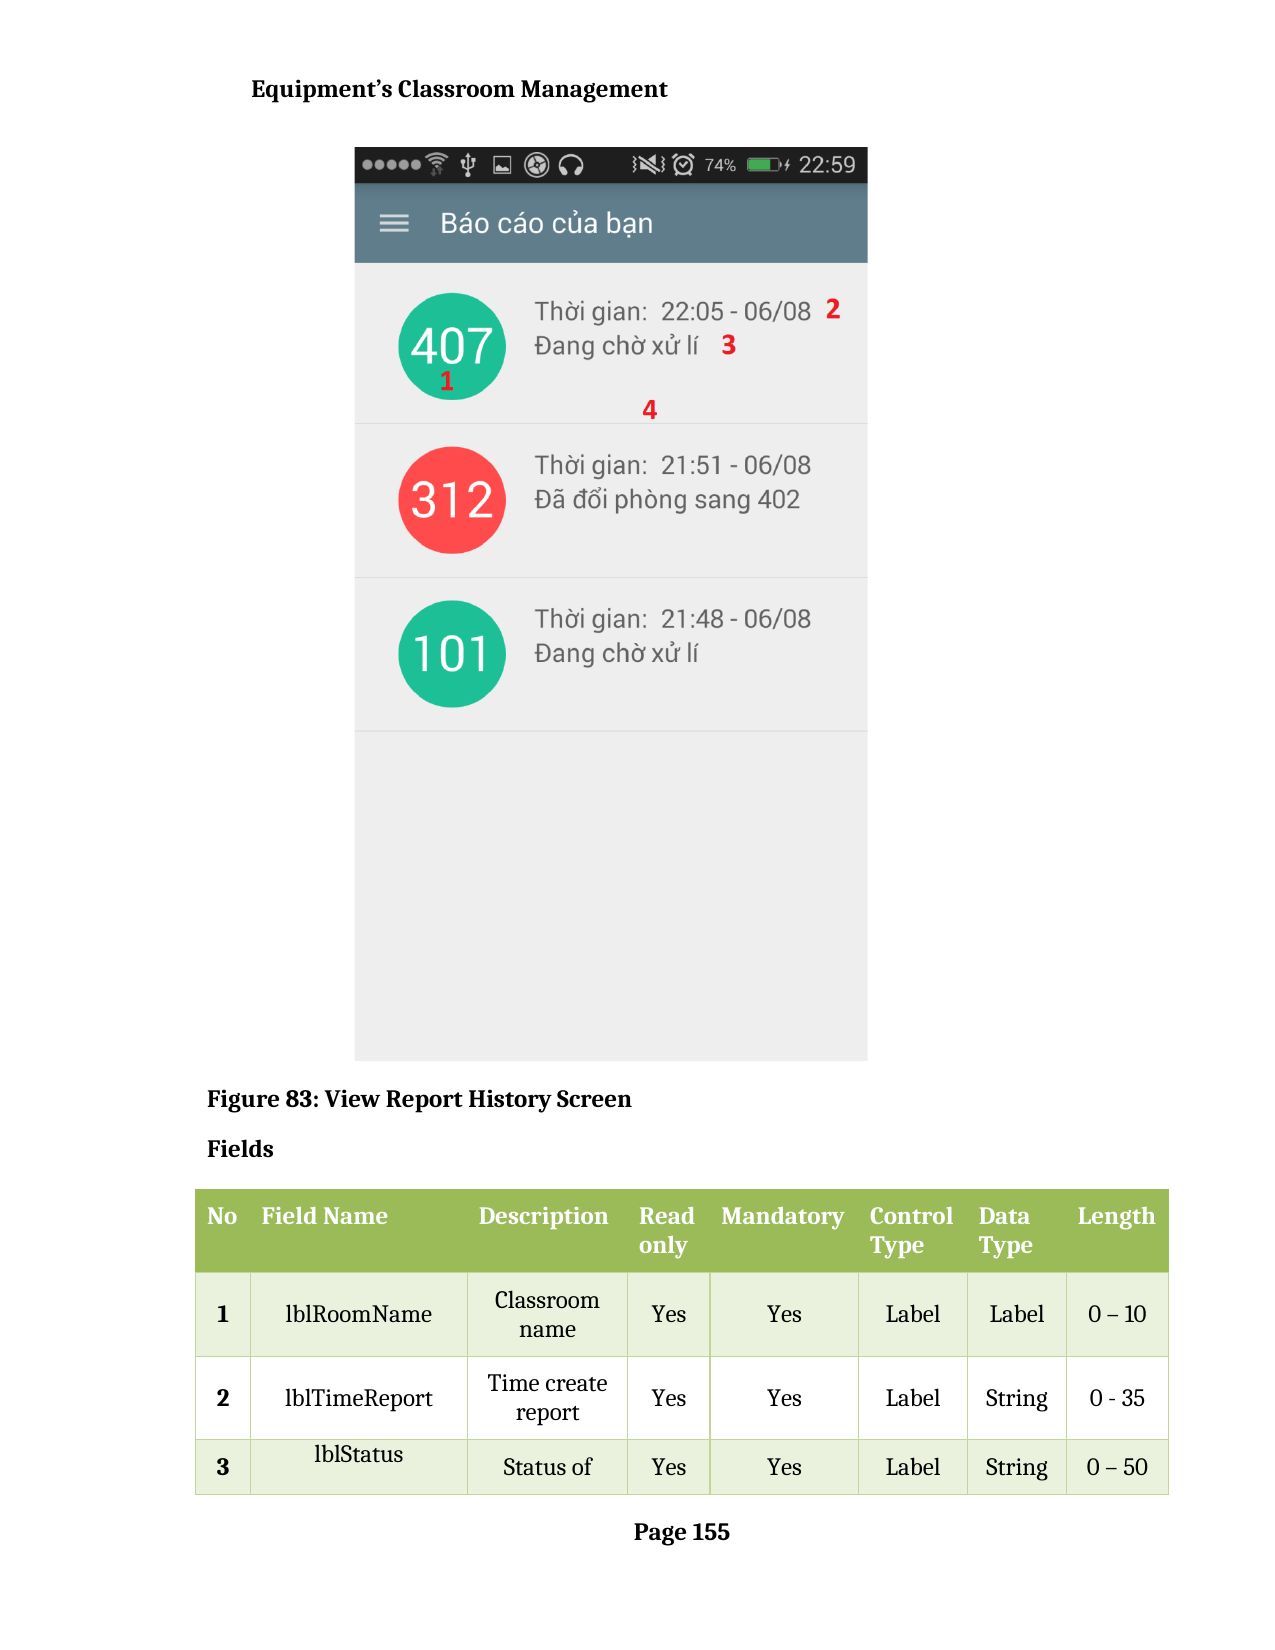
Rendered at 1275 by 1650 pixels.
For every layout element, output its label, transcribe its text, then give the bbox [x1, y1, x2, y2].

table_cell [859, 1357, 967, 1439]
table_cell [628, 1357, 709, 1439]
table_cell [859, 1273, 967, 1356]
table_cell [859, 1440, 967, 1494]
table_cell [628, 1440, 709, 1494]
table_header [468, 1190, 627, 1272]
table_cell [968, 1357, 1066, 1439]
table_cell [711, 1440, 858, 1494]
text Figure : View Report History Screen [207, 1085, 1157, 1114]
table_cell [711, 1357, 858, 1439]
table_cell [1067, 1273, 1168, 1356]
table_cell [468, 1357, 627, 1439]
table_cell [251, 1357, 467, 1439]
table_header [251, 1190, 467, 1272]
text Fields [207, 1135, 1157, 1164]
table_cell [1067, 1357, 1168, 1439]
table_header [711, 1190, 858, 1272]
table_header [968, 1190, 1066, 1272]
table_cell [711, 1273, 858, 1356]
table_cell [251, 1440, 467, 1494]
picture [354, 147, 868, 1061]
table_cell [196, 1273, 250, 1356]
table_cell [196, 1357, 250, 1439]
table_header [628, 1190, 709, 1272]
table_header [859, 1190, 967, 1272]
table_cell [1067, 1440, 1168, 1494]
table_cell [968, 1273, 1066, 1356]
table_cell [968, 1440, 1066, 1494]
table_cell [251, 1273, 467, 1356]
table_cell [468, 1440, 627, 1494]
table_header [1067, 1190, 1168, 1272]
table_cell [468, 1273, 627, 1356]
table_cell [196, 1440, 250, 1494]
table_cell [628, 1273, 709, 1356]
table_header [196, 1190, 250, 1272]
